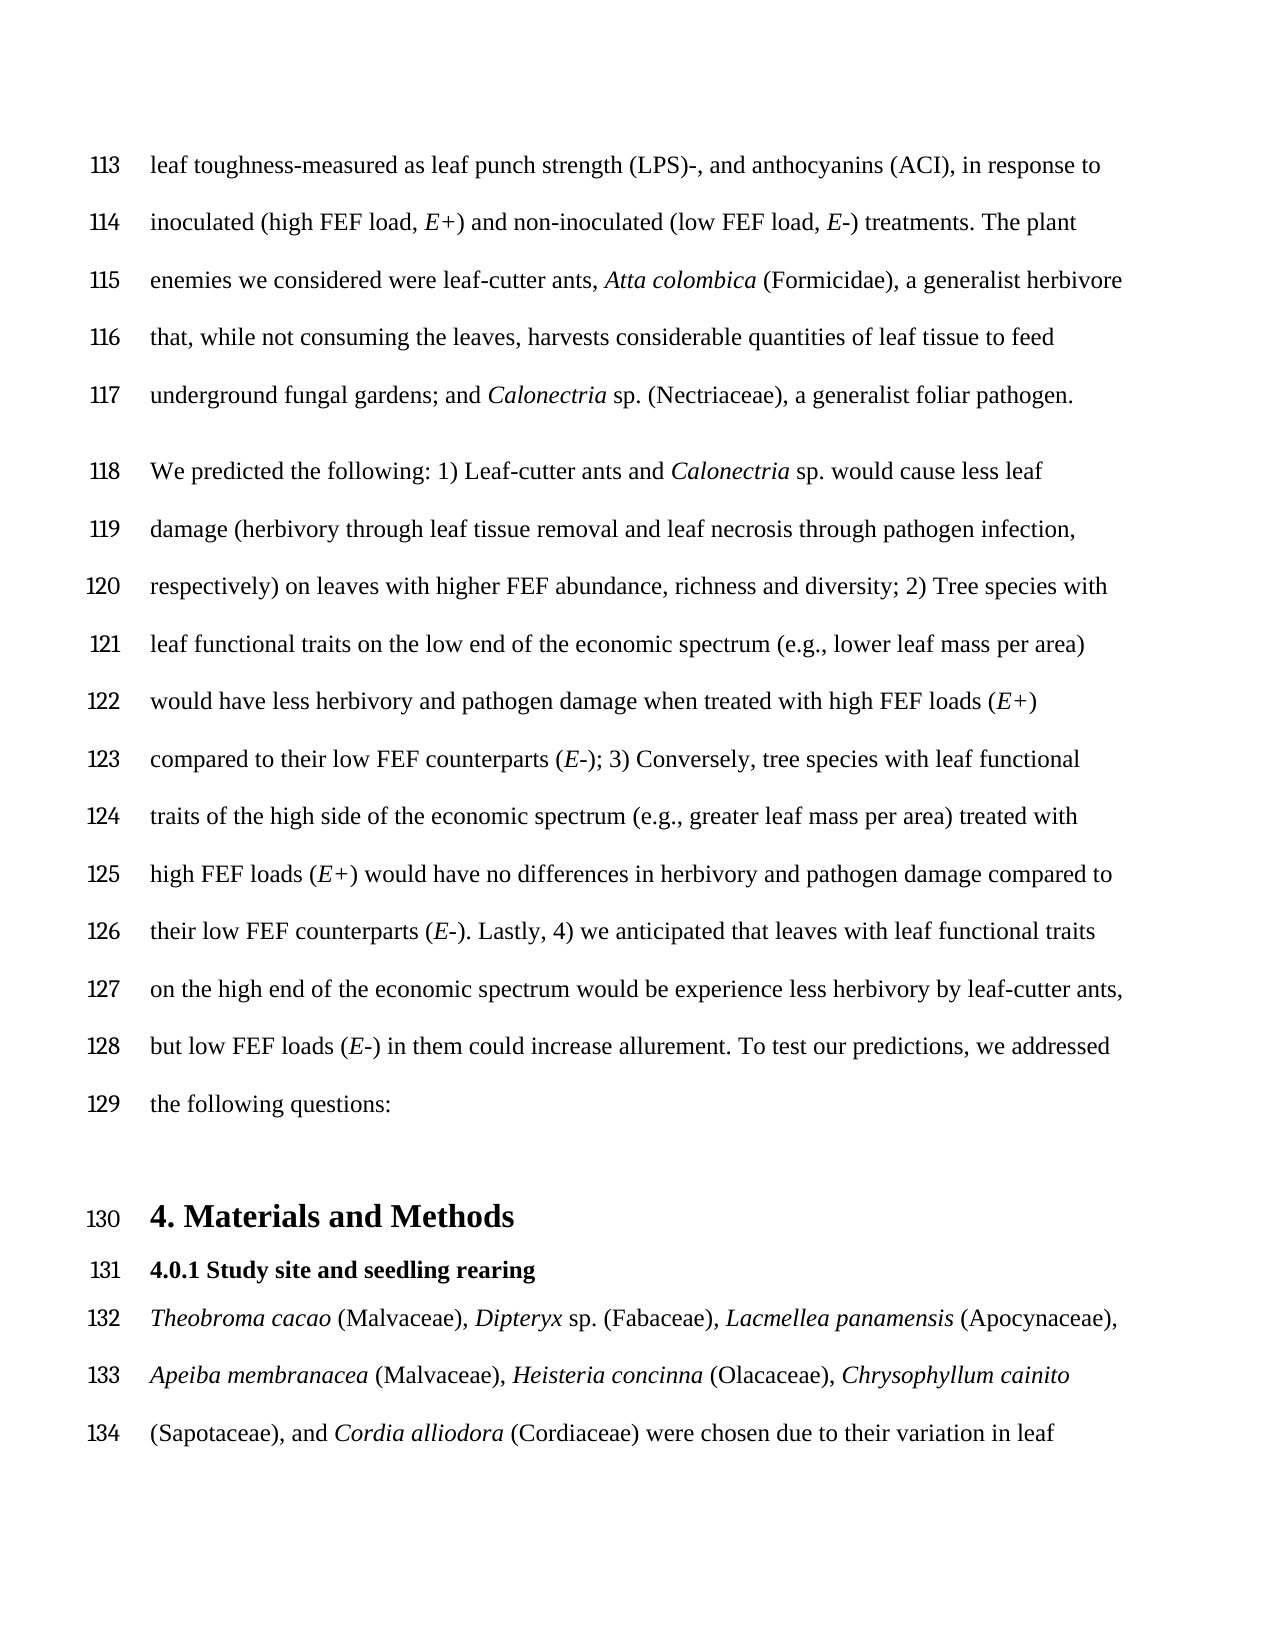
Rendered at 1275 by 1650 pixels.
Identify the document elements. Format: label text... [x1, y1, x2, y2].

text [150, 1303, 1125, 1447]
subtitle 4.0.1 Study site and seedling rearing [150, 1255, 1125, 1284]
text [150, 150, 1125, 409]
subtitle 4. Materials and Methods [150, 1196, 1125, 1234]
text We predicted the following: 1) Leaf-cutter ants and Calonectria sp. would cause less leaf damage (herbivory through leaf tissue removal and leaf necrosis through pathogen infection, respectively) on leaves with higher FEF abundance, richness and diversity; 2) Tree species with leaf functional traits on the low end of the economic spectrum (e.g., lower leaf mass per area) would have less herbivory and pathogen damage when treated with high FEF loads (E+) compared to their low FEF counterparts (E-); 3) Conversely, tree species with leaf functional traits of the high side of the economic spectrum (e.g., greater leaf mass per area) treated with high FEF loads (E+) would have no differences in herbivory and pathogen damage compared to their low FEF counterparts (E-). Lastly, 4) we anticipated that leaves with leaf functional traits on the high end of the economic spectrum would be experience less herbivory by leaf-cutter ants, but low FEF loads (E-) in them could increase allurement. To test our predictions, we addressed the following questions: [150, 456, 1125, 1117]
